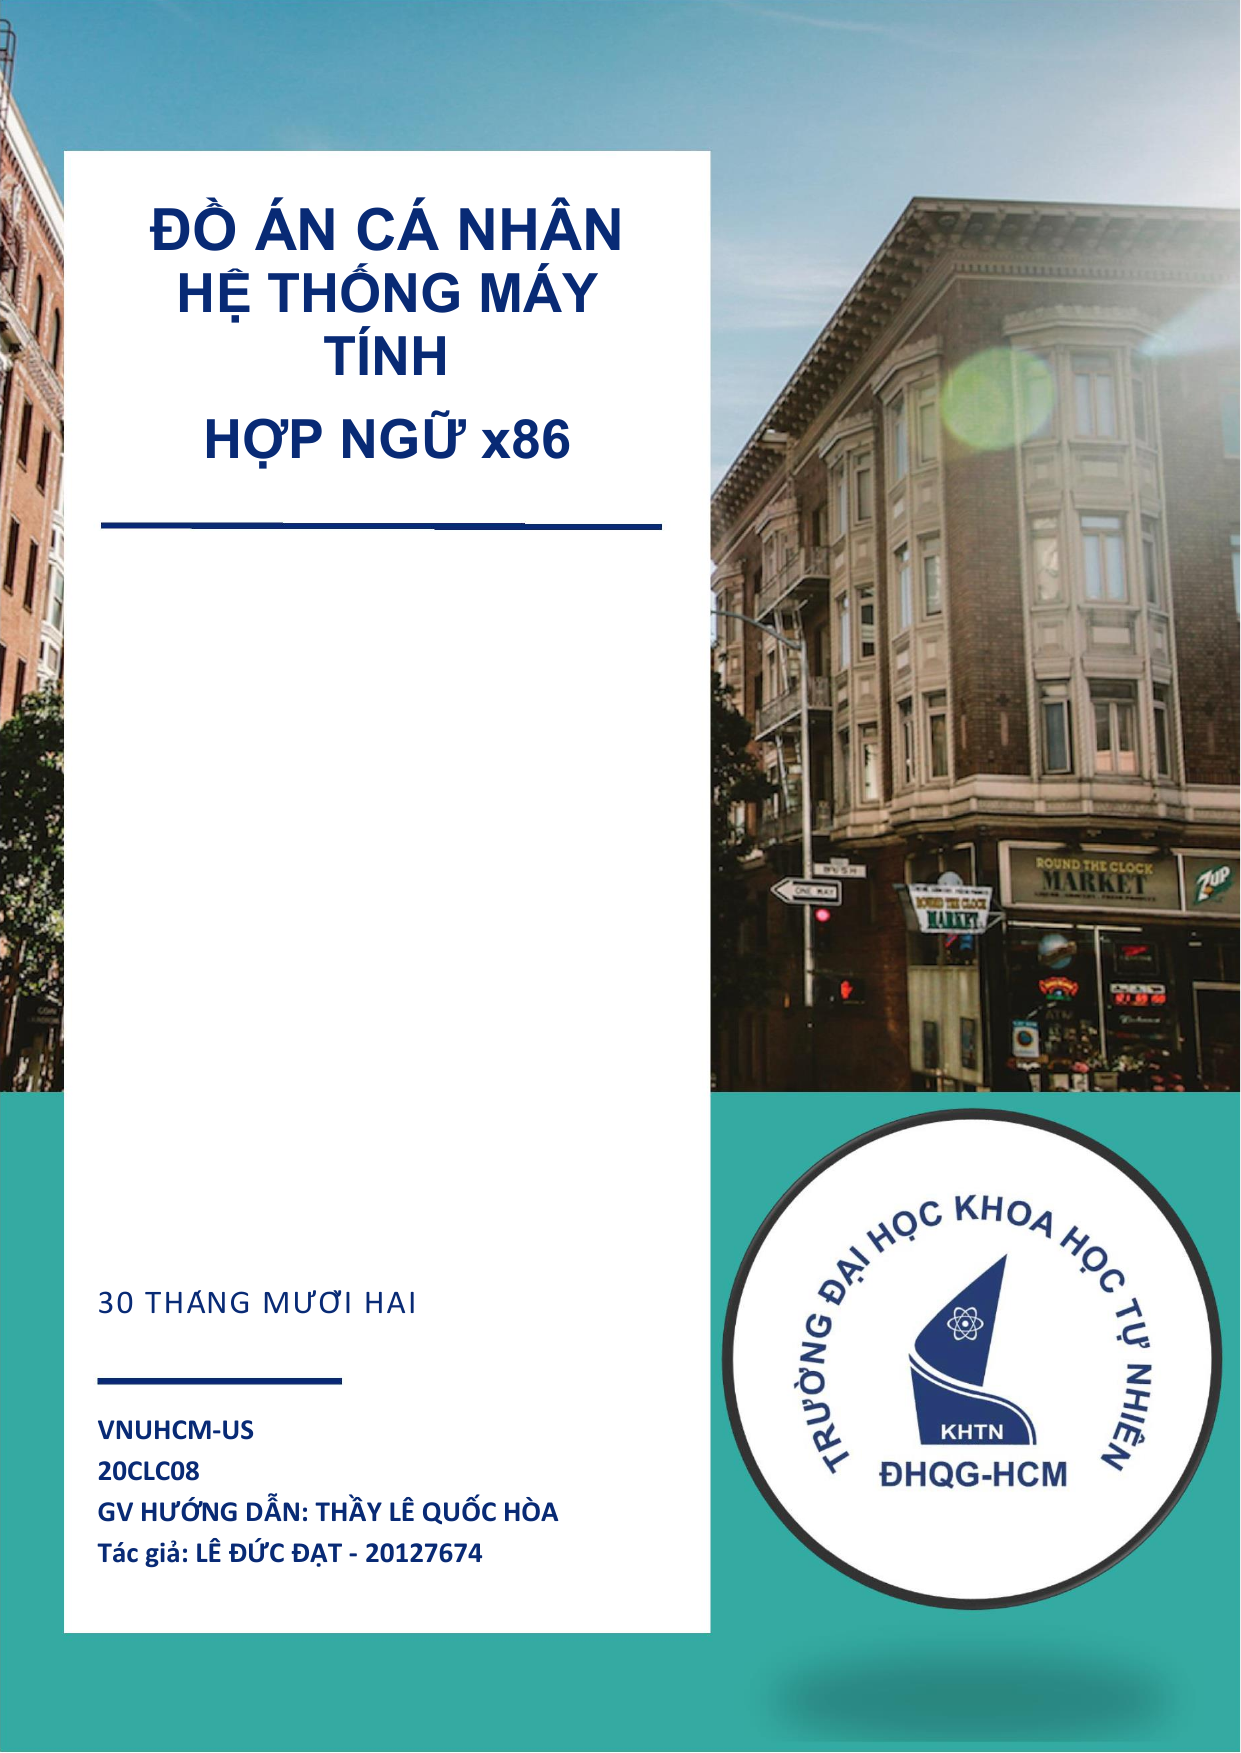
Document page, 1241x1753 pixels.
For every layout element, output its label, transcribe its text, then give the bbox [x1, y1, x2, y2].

picture [0, 0, 1241, 1753]
text HỢP NGỮ x86 [203, 410, 1230, 471]
text VNUHCM-US 20CLC08 [97, 1406, 259, 1488]
text GV HƯỚNG DẪN: THẦY LÊ QUỐC HÒA Tác giả: LÊ ĐỨC ĐẠT - 20127674 [97, 1488, 1230, 1570]
text 30 THÁNG MƯỜI HAI [97, 1278, 1230, 1322]
text ĐỒ ÁN CÁ NHÂN HỆ THỐNG MÁY TÍNH [151, 200, 1230, 388]
